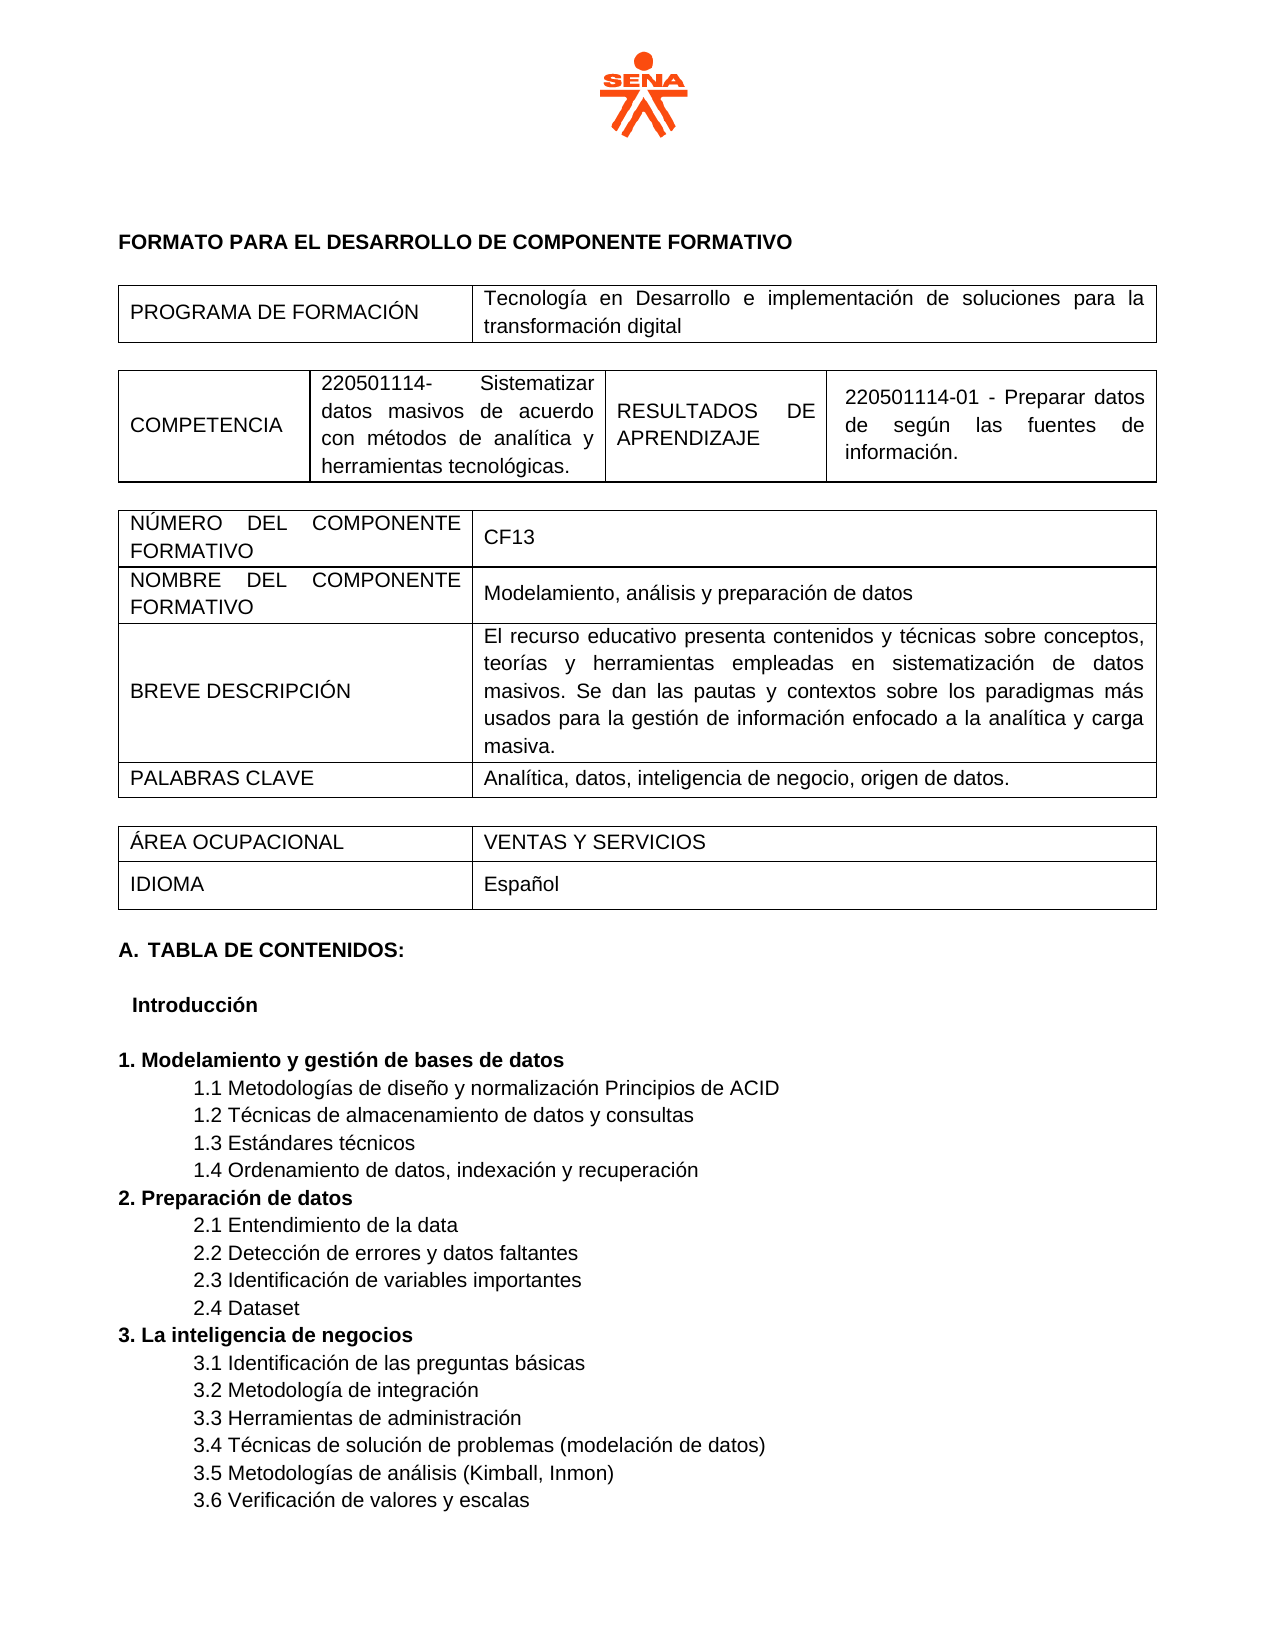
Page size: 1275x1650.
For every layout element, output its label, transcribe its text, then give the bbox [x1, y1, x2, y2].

text 2.2 Detección de errores y datos faltantes [193, 1240, 1167, 1264]
table_cell El recurso educativo presenta contenidos y técnicas sobre conceptos, teorías y herramientas empleadas en sistematización de datos masivos. Se dan las pautas y contextos sobre los paradigmas más usados para la gestión de información enfocado a la analítica y carga masiva. [473, 624, 1156, 762]
text Introducción [132, 993, 1167, 1017]
table_header COMPETENCIA [119, 371, 309, 481]
text 2.3 Identificación de variables importantes [193, 1268, 1167, 1292]
text 2.4 Dataset [193, 1295, 1167, 1319]
text 1.1 Metodologías de diseño y normalización Principios de ACID [118, 1075, 1167, 1099]
table_header Tecnología en Desarrollo e implementación de soluciones para la transformación digital [473, 286, 1156, 342]
text 1.2 Técnicas de almacenamiento de datos y consultas [193, 1103, 1167, 1127]
table_cell Analítica, datos, inteligencia de negocio, origen de datos. [473, 763, 1156, 797]
text 3.4 Técnicas de solución de problemas (modelación de datos) [193, 1433, 1167, 1457]
table_cell Español [473, 862, 1156, 909]
list TABLA DE CONTENIDOS: [118, 938, 1167, 962]
table_cell PALABRAS CLAVE [119, 763, 472, 797]
picture [590, 48, 694, 142]
table_header RESULTADOS DE APRENDIZAJE [606, 371, 826, 481]
text 3.5 Metodologías de análisis (Kimball, Inmon) [193, 1460, 1167, 1484]
text 1.4 Ordenamiento de datos, indexación y recuperación [193, 1158, 1167, 1182]
text 3.6 Verificación de valores y escalas [193, 1488, 1167, 1512]
text 3.1 Identificación de las preguntas básicas [193, 1350, 1167, 1374]
text FORMATO PARA EL DESARROLLO DE COMPONENTE FORMATIVO [118, 230, 1167, 254]
text 3.2 Metodología de integración [193, 1378, 1167, 1402]
text 3.3 Herramientas de administración [193, 1405, 1167, 1429]
table_header 220501114-01 - Preparar datos de según las fuentes de información. [827, 371, 1156, 481]
text 1. Modelamiento y gestión de bases de datos [118, 1048, 1167, 1072]
text 2. Preparación de datos [118, 1185, 1167, 1209]
table_cell NOMBRE DEL COMPONENTE FORMATIVO [119, 568, 472, 623]
table_header CF13 [473, 511, 1156, 566]
table_cell Modelamiento, análisis y preparación de datos [473, 568, 1156, 623]
text 1.3 Estándares técnicos [193, 1130, 1167, 1154]
table_cell BREVE DESCRIPCIÓN [119, 624, 472, 762]
table_cell IDIOMA [119, 862, 472, 909]
table_header 220501114- Sistematizar datos masivos de acuerdo con métodos de analítica y herramientas tecnológicas. [311, 371, 605, 481]
table_header NÚMERO DEL COMPONENTE FORMATIVO [119, 511, 472, 566]
table_header PROGRAMA DE FORMACIÓN [119, 286, 472, 342]
text 2.1 Entendimiento de la data [193, 1213, 1167, 1237]
table_header ÁREA OCUPACIONAL [119, 827, 472, 861]
text 3. La inteligencia de negocios [118, 1323, 1167, 1347]
table_header VENTAS Y SERVICIOS [473, 827, 1156, 861]
